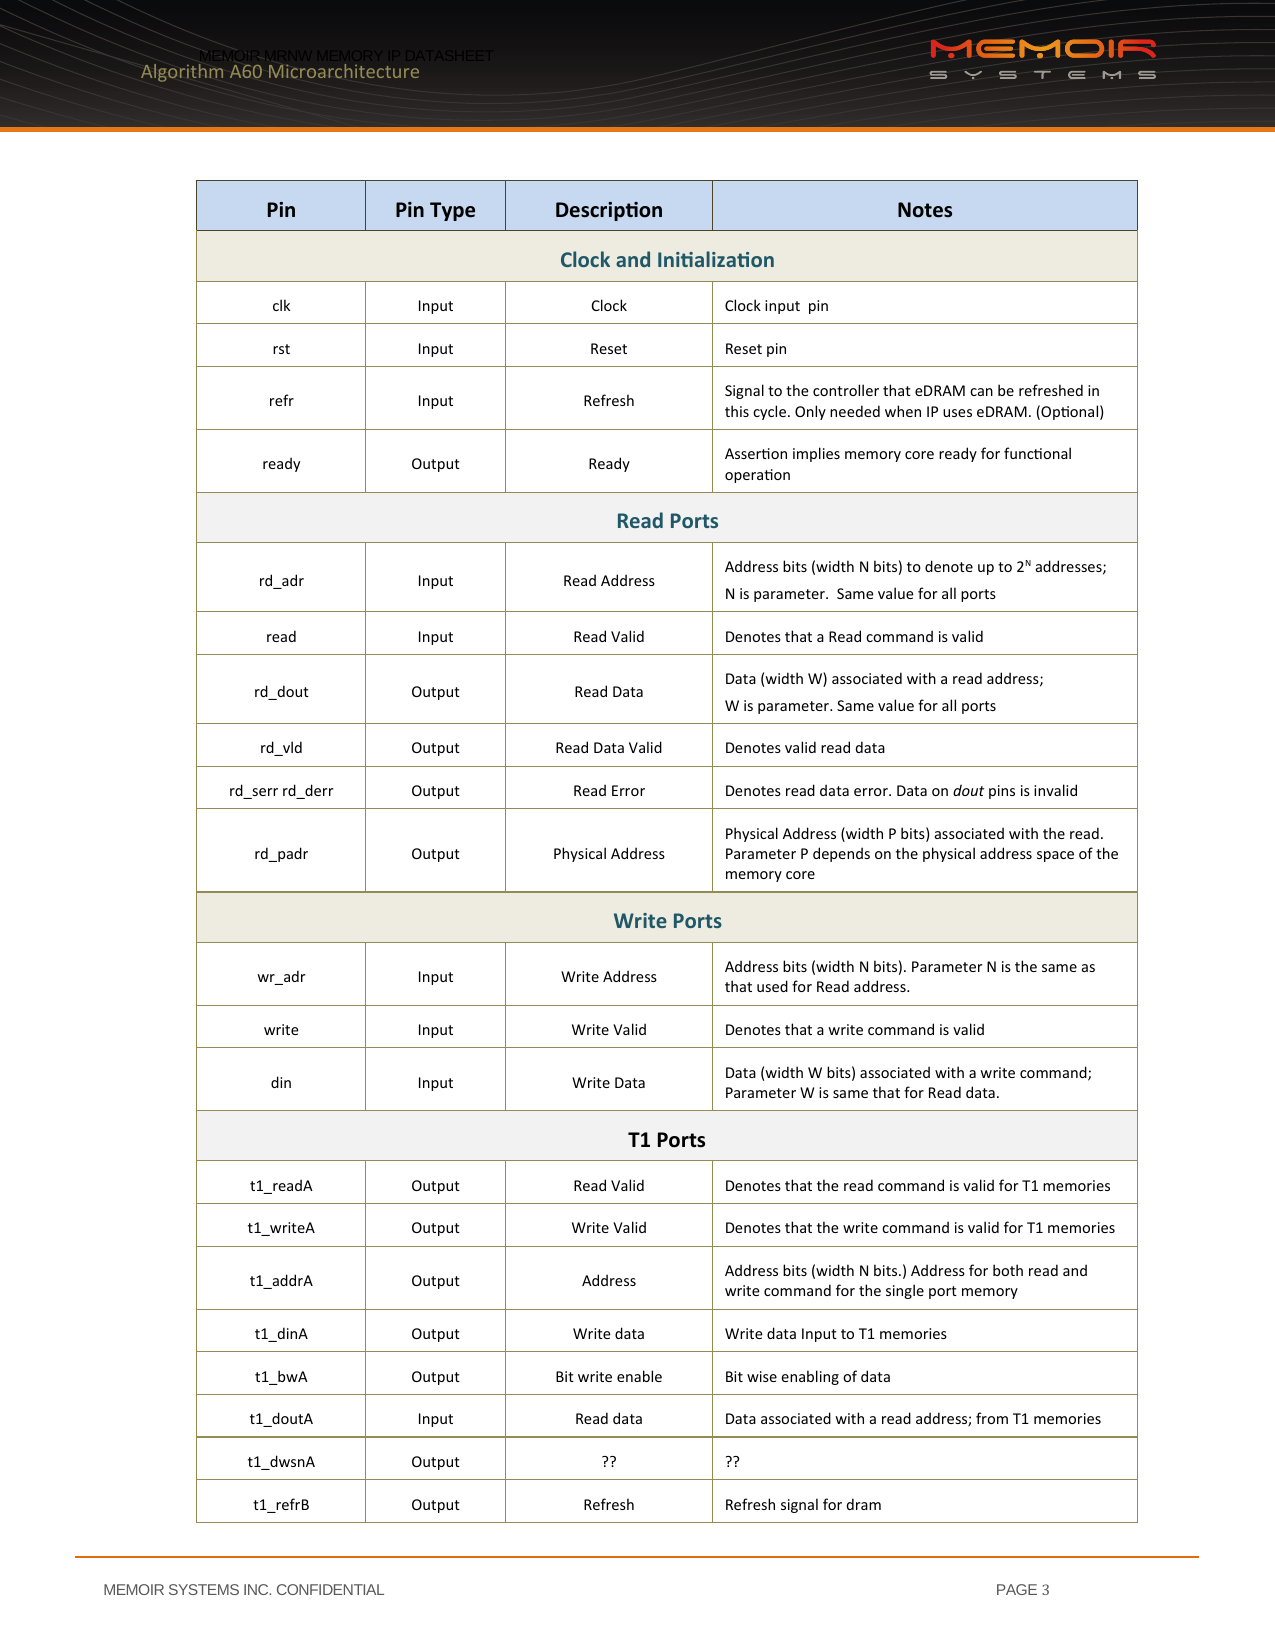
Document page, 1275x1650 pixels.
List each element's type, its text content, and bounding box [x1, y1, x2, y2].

table_cell Input [366, 282, 505, 323]
table_cell Read Error [506, 767, 712, 808]
table_cell Denotes read data error. Data on dout pins is invalid [713, 767, 1137, 808]
table_cell Write Data [506, 1048, 712, 1110]
table_cell ready [197, 430, 365, 492]
table_cell Output [366, 430, 505, 492]
table_cell rd_padr [197, 809, 365, 891]
table_cell rd_adr [197, 543, 365, 611]
table_cell Read Data Valid [506, 724, 712, 766]
table_cell Denotes that a Read command is valid [713, 612, 1137, 654]
table_cell Address [506, 1247, 712, 1308]
table_cell Input [366, 943, 505, 1004]
table_cell Input [366, 367, 505, 429]
table_cell Clock [506, 282, 712, 323]
table_cell Refresh signal for dram [713, 1480, 1137, 1522]
table_cell Signal to the controller that eDRAM can be refreshed in this cycle. Only needed when IP uses eDRAM. (Optional) [713, 367, 1137, 429]
table_cell ?? [713, 1438, 1137, 1479]
table_cell clk [197, 282, 365, 323]
table_cell ?? [506, 1438, 712, 1479]
table_cell t1_dinA [197, 1310, 365, 1351]
table_cell Read Valid [506, 612, 712, 654]
table_cell Read Address [506, 543, 712, 611]
table_cell Output [366, 1204, 505, 1246]
table_cell Output [366, 1161, 505, 1203]
table_cell din [197, 1048, 365, 1110]
table_cell Output [366, 1352, 505, 1394]
table_cell Assertion implies memory core ready for functional operation [713, 430, 1137, 492]
table_cell Input [366, 1006, 505, 1047]
table_cell Input [366, 543, 505, 611]
table_cell Write Valid [506, 1204, 712, 1246]
table_cell refr [197, 367, 365, 429]
table_cell Output [366, 767, 505, 808]
table_cell wr_adr [197, 943, 365, 1004]
table_cell t1_bwA [197, 1352, 365, 1394]
table_cell t1_dwsnA [197, 1438, 365, 1479]
table_cell write [197, 1006, 365, 1047]
table_cell Address bits (width N bits.) Address for both read and write command for the single port memory [713, 1247, 1137, 1308]
table_header Pin Type [366, 181, 505, 230]
table_cell read [197, 612, 365, 654]
table_header Description [506, 181, 712, 230]
table_cell Refresh [506, 1480, 712, 1522]
table_cell Clock input pin [713, 282, 1137, 323]
table_cell Output [366, 1310, 505, 1351]
table_cell T1 Ports [197, 1111, 1137, 1160]
table_cell Bit wise enabling of data [713, 1352, 1137, 1394]
table_cell Output [366, 1438, 505, 1479]
table_cell Output [366, 1247, 505, 1308]
table_cell Read data [506, 1395, 712, 1436]
table_cell Write Address [506, 943, 712, 1004]
table_header Pin [197, 181, 365, 230]
table_cell Physical Address [506, 809, 712, 891]
table_cell Clock and Initialization [197, 231, 1137, 281]
table_cell t1_addrA [197, 1247, 365, 1308]
table_cell Refresh [506, 367, 712, 429]
table_cell t1_refrB [197, 1480, 365, 1522]
table_cell Output [366, 1480, 505, 1522]
table_cell Denotes that a write command is valid [713, 1006, 1137, 1047]
table_cell Physical Address (width P bits) associated with the read. Parameter P depends on the physical address space of the memory core [713, 809, 1137, 891]
table_cell rd_serr rd_derr [197, 767, 365, 808]
table_cell Denotes that the read command is valid for T1 memories [713, 1161, 1137, 1203]
table_cell Read Valid [506, 1161, 712, 1203]
table_cell Input [366, 1048, 505, 1110]
table_cell Write Ports [197, 893, 1137, 942]
table_cell t1_writeA [197, 1204, 365, 1246]
table_cell Address bits (width N bits) to denote up to 2N addresses; N is parameter. Same value for all ports [713, 543, 1137, 611]
table_cell Input [366, 1395, 505, 1436]
table_cell Output [366, 655, 505, 723]
table_cell Write Valid [506, 1006, 712, 1047]
table_cell rd_dout [197, 655, 365, 723]
table_cell Output [366, 724, 505, 766]
table_header Notes [713, 181, 1137, 230]
table_cell Denotes valid read data [713, 724, 1137, 766]
table_cell rst [197, 324, 365, 366]
table_cell Address bits (width N bits). Parameter N is the same as that used for Read address. [713, 943, 1137, 1004]
table_cell Data (width W bits) associated with a write command; Parameter W is same that for Read data. [713, 1048, 1137, 1110]
table_cell Reset [506, 324, 712, 366]
table_cell Reset pin [713, 324, 1137, 366]
table_cell Bit write enable [506, 1352, 712, 1394]
table_cell Data associated with a read address; from T1 memories [713, 1395, 1137, 1436]
table_cell Denotes that the write command is valid for T1 memories [713, 1204, 1137, 1246]
table_cell t1_readA [197, 1161, 365, 1203]
table_cell Read Ports [197, 493, 1137, 542]
table_cell Ready [506, 430, 712, 492]
table_cell rd_vld [197, 724, 365, 766]
table_cell Input [366, 612, 505, 654]
table_cell Write data Input to T1 memories [713, 1310, 1137, 1351]
table_cell Read Data [506, 655, 712, 723]
table_cell t1_doutA [197, 1395, 365, 1436]
table_cell Write data [506, 1310, 712, 1351]
table_cell Data (width W) associated with a read address; W is parameter. Same value for all ports [713, 655, 1137, 723]
table_cell Output [366, 809, 505, 891]
table_cell Input [366, 324, 505, 366]
